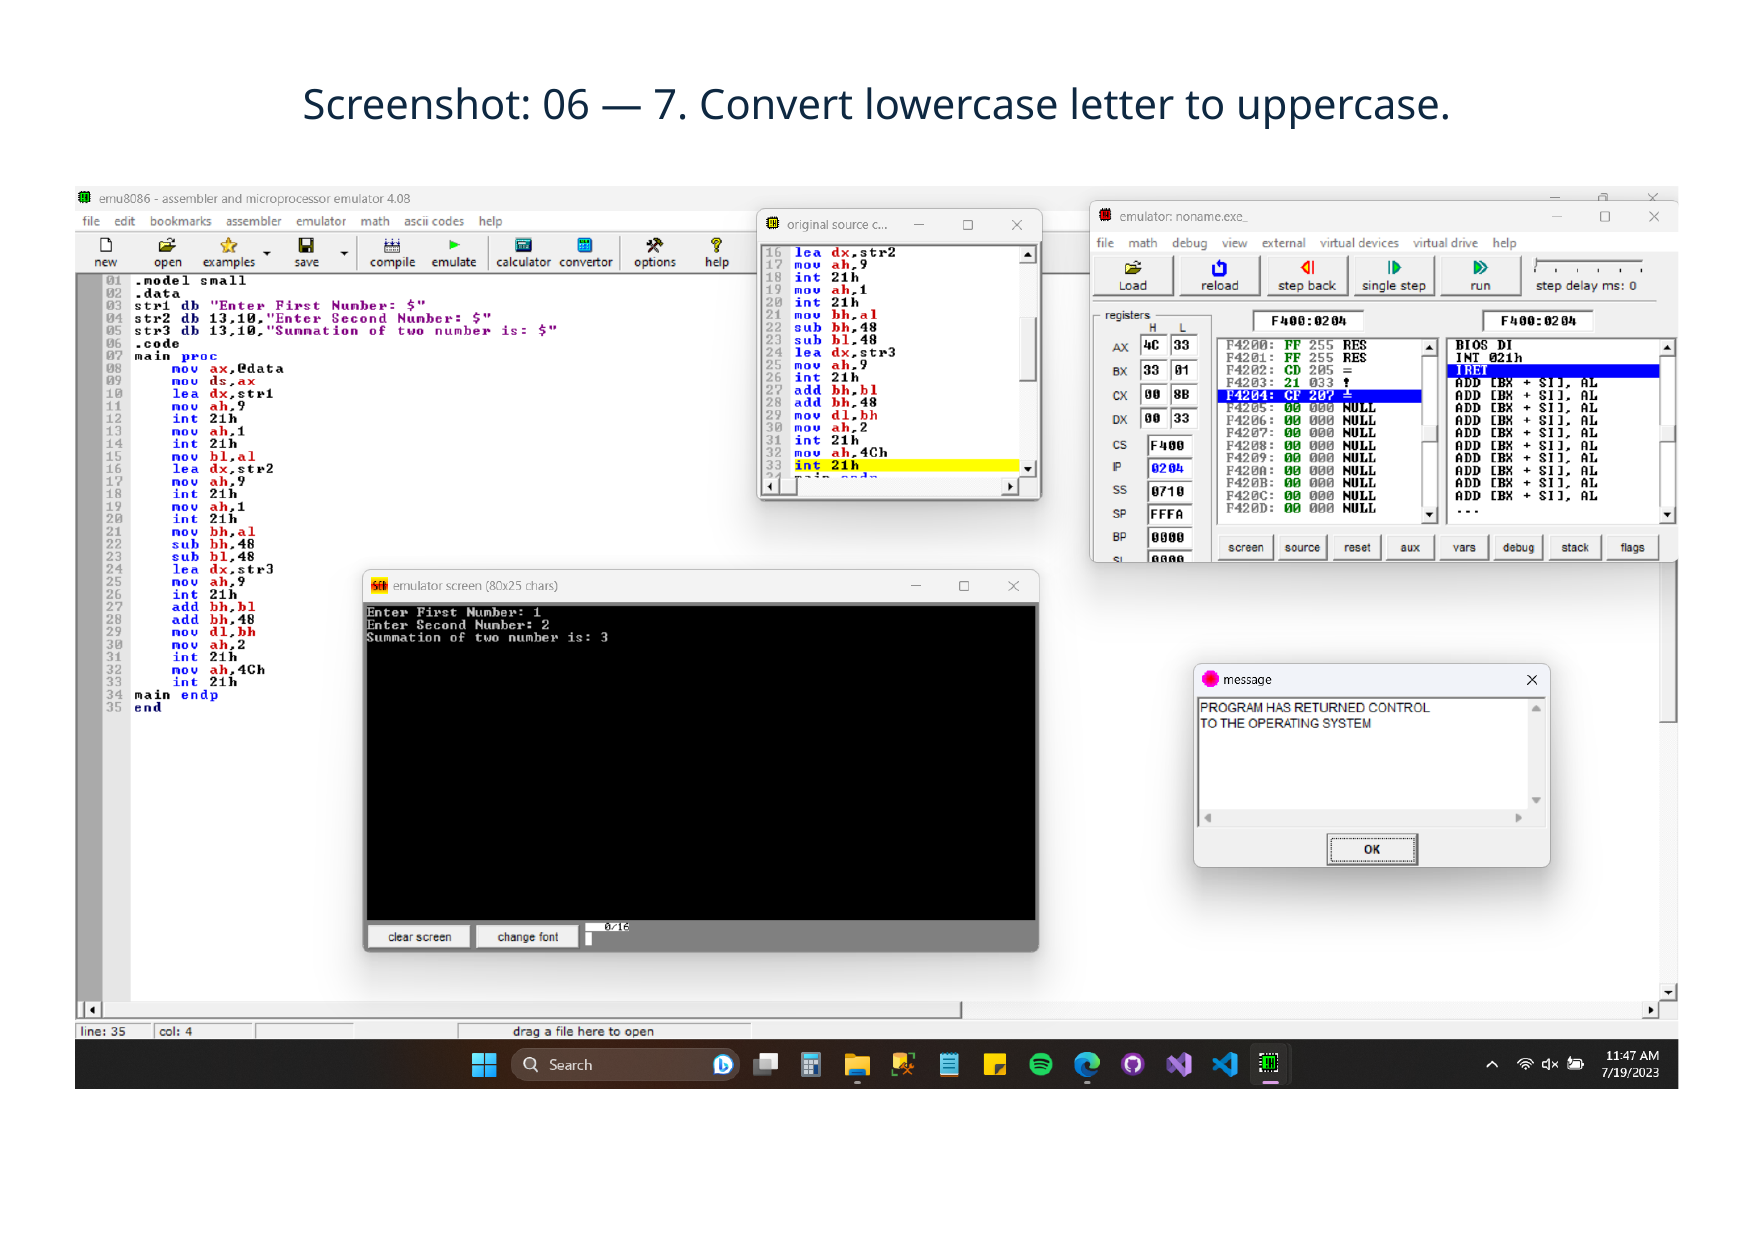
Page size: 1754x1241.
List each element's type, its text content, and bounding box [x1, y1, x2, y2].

text Screenshot: 06 — 7. Convert lowercase letter to uppercase. [75, 75, 1679, 132]
picture [75, 186, 1679, 1089]
